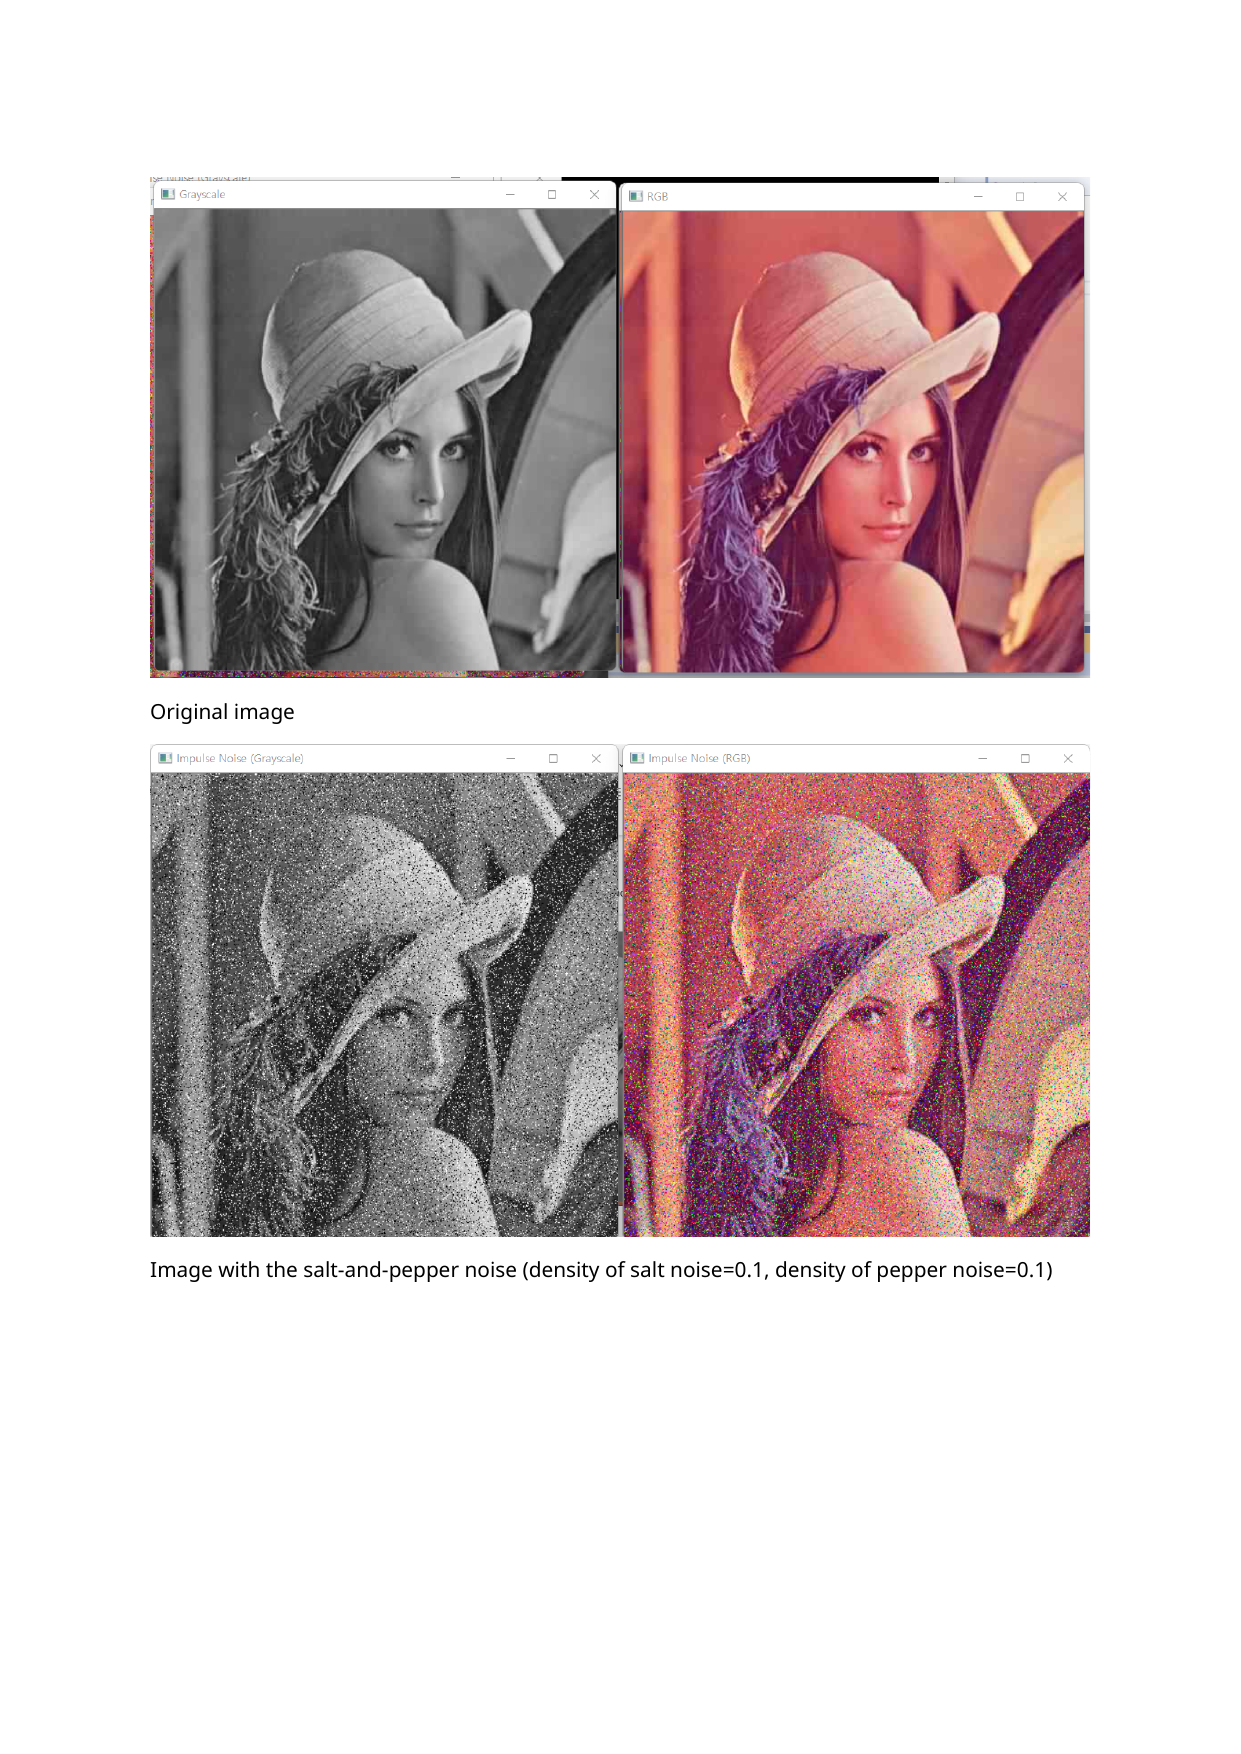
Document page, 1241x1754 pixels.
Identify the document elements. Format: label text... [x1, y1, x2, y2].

text Image with the salt-and-pepper noise (density of salt noise=0.1, density of pepper noise=0.1) [150, 1256, 1090, 1284]
picture [150, 177, 1091, 678]
picture [150, 744, 1091, 1237]
text Original image [150, 697, 1090, 725]
